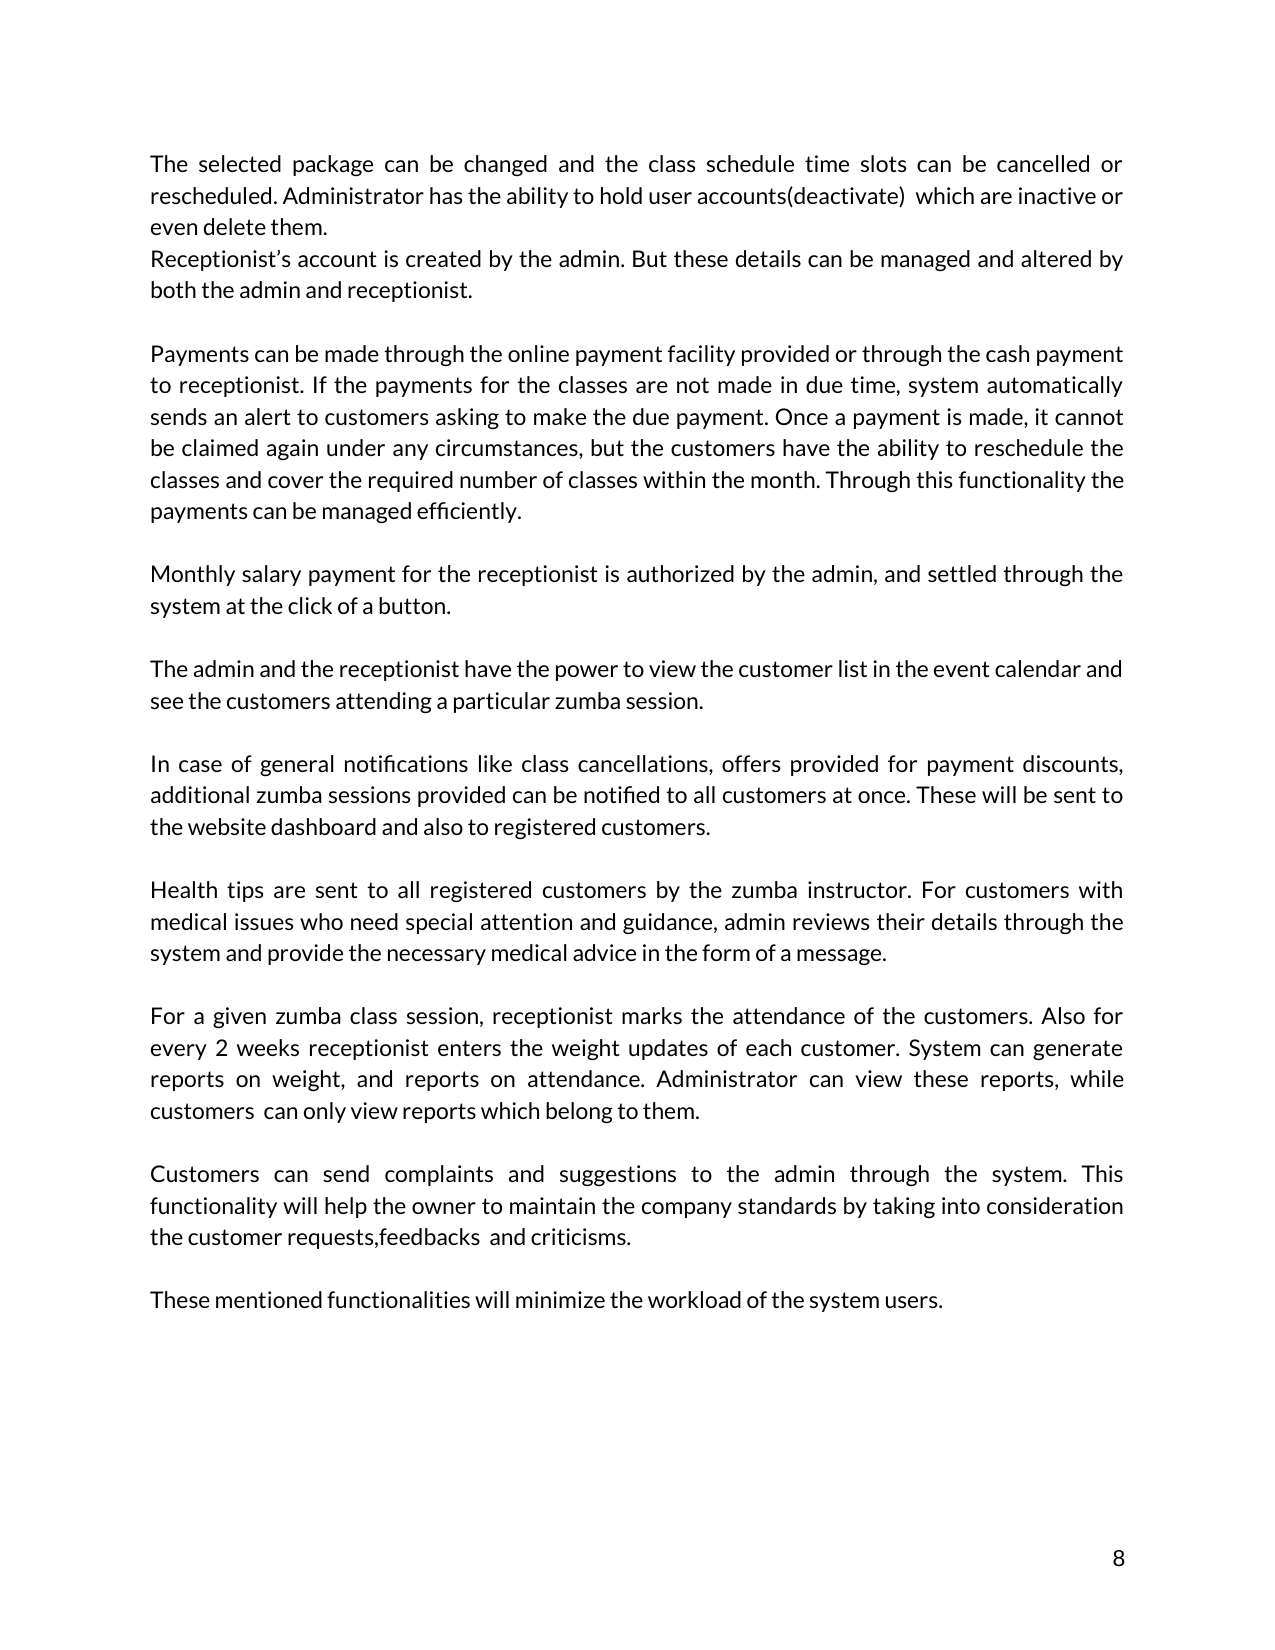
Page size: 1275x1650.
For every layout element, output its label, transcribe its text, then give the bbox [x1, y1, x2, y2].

text For a given zumba class session, receptionist marks the attendance of the customers. Also for every 2 weeks receptionist enters the weight updates of each customer. System can generate reports on weight, and reports on attendance. Administrator can view these reports, while customers can only view reports which belong to them. [150, 1002, 1125, 1124]
text Payments can be made through the online payment facility provided or through the cash payment to receptionist. If the payments for the classes are not made in due time, system automatically sends an alert to customers asking to make the due payment. Once a payment is made, it cannot be claimed again under any circumstances, but the customers have the ability to reschedule the classes and cover the required number of classes within the month. Through this functionality the payments can be managed efficiently. [150, 339, 1125, 525]
text Customers can send complaints and suggestions to the admin through the system. This functionality will help the owner to maintain the company standards by taking into consideration the customer requests,feedbacks and criticisms. [150, 1160, 1125, 1251]
text Receptionist’s account is created by the admin. But these details can be managed and altered by both the admin and receptionist. [150, 245, 1125, 304]
text These mentioned functionalities will minimize the workload of the system users. [150, 1286, 1125, 1314]
text The admin and the receptionist have the power to view the customer list in the event calendar and see the customers attending a particular zumba session. [150, 655, 1125, 714]
text Health tips are sent to all registered customers by the zumba instructor. For customers with medical issues who need special attention and guidance, admin reviews their details through the system and provide the necessary medical advice in the form of a message. [150, 876, 1125, 967]
text Monthly salary payment for the receptionist is authorized by the admin, and settled through the system at the click of a button. [150, 560, 1125, 619]
text In case of general notifications like class cancellations, offers provided for payment discounts, additional zumba sessions provided can be notified to all customers at once. These will be sent to the website dashboard and also to registered customers. [150, 750, 1125, 840]
text The selected package can be changed and the class schedule time slots can be cancelled or rescheduled. Administrator has the ability to hold user accounts(deactivate) which are inactive or even delete them. [150, 150, 1125, 241]
